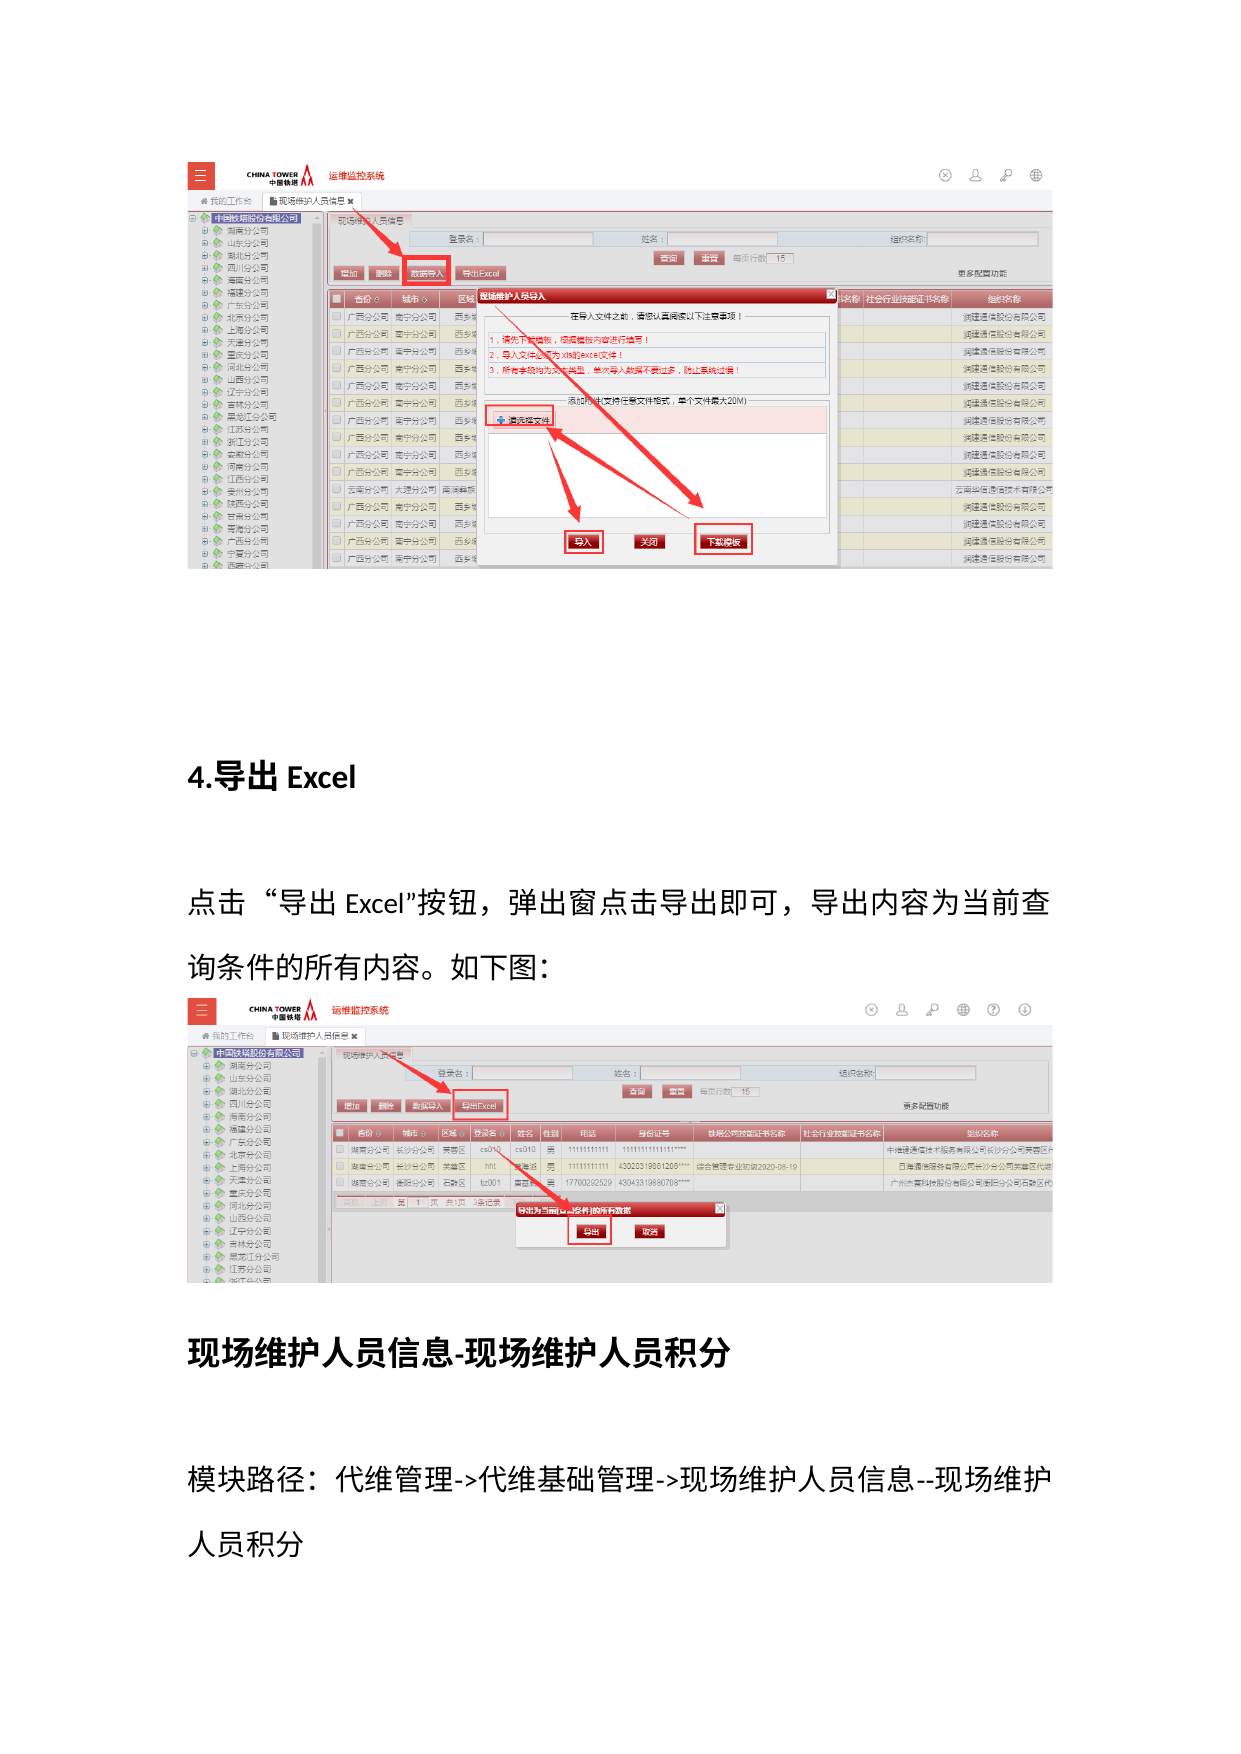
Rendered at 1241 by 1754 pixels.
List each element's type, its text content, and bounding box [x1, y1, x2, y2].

picture [187, 998, 1053, 1283]
subtitle 4.导出Excel [187, 742, 1053, 807]
picture [187, 162, 1053, 569]
subtitle 现场维护人员信息-现场维护人员积分 [187, 1318, 1053, 1383]
text 点击“导出Excel”按钮，弹出窗点击导出即可，导出内容为当前查询条件的所有内容。如下图： [187, 869, 1053, 998]
text 模块路径：代维管理->代维基础管理->现场维护人员信息--现场维护人员积分 [187, 1446, 1053, 1576]
